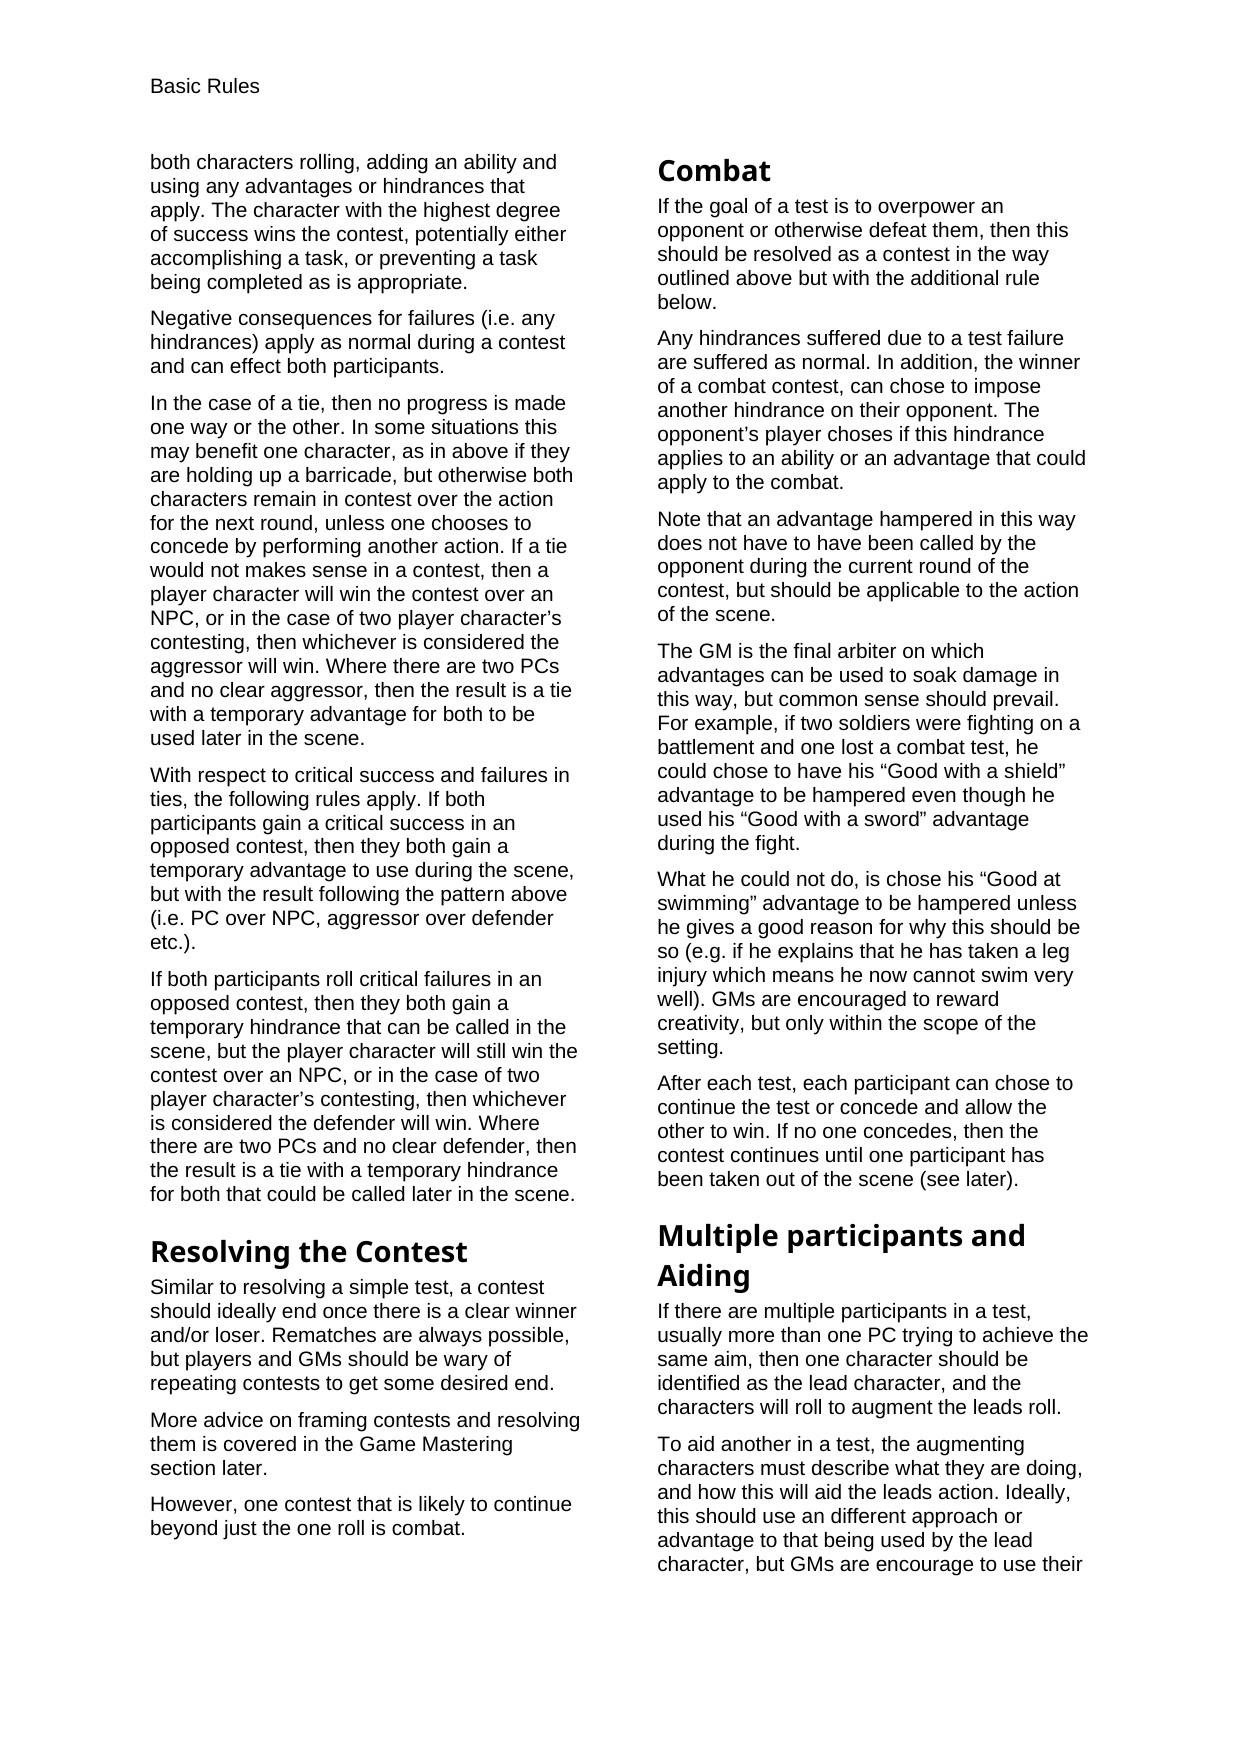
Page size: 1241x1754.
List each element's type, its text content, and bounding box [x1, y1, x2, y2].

text More advice on framing contests and resolving them is covered in the Game Mastering section later. [150, 1407, 583, 1479]
text If there are multiple participants in a test, usually more than one PC trying to achieve the same aim, then one character should be identified as the lead character, and the characters will roll to augment the leads roll. [657, 1299, 1090, 1419]
text Negative consequences for failures (i.e. any hindrances) apply as normal during a contest and can effect both participants. [150, 306, 583, 378]
text With respect to critical success and failures in ties, the following rules apply. If both participants gain a critical success in an opposed contest, then they both gain a temporary advantage to use during the scene, but with the result following the pattern above (i.e. PC over NPC, aggressor over defender etc.). [150, 762, 583, 954]
subtitle Multiple participants and Aiding [657, 1216, 1090, 1295]
text However, one contest that is likely to continue beyond just the one roll is combat. [150, 1492, 583, 1540]
text In the case of a tie, then no progress is made one way or the other. In some situations this may benefit one character, as in above if they are holding up a barricade, but otherwise both characters remain in contest over the action for the next round, unless one chooses to concede by performing another action. If a tie would not makes sense in a contest, then a player character will win the contest over an NPC, or in the case of two player character’s contesting, then whichever is considered the aggressor will win. Where there are two PCs and no clear aggressor, then the result is a tie with a temporary advantage for both to be used later in the scene. [150, 391, 583, 750]
subtitle Combat [657, 150, 1090, 190]
text What he could not do, is chose his “Good at swimming” advantage to be hampered unless he gives a good reason for why this should be so (e.g. if he explains that he has taken a leg injury which means he now cannot swim very well). GMs are encouraged to reward creativity, but only within the scope of the setting. [657, 867, 1090, 1058]
subtitle Resolving the Contest [150, 1231, 583, 1271]
text Any hindrances suffered due to a test failure are suffered as normal. In addition, the winner of a combat contest, can chose to impose another hindrance on their opponent. The opponent’s player choses if this hindrance applies to an ability or an advantage that could apply to the combat. [657, 326, 1090, 494]
text Note that an advantage hampered in this way does not have to have been called by the opponent during the current round of the contest, but should be applicable to the action of the scene. [657, 506, 1090, 626]
text The GM is the final arbiter on which advantages can be used to soak damage in this way, but common sense should prevail. For example, if two soldiers were fighting on a battlement and one lost a combat test, he could chose to have his “Good with a shield” advantage to be hampered even though he used his “Good with a sword” advantage during the fight. [657, 639, 1090, 854]
text Similar to resolving a simple test, a contest should ideally end once there is a clear winner and/or loser. Rematches are always possible, but players and GMs should be wary of repeating contests to get some desired end. [150, 1275, 583, 1395]
text If the goal of a test is to overpower an opponent or otherwise defeat them, then this should be resolved as a contest in the way outlined above but with the additional rule below. [657, 194, 1090, 314]
text After each test, each participant can chose to continue the test or concede and allow the other to win. If no one concedes, then the contest continues until one participant has been taken out of the scene (see later). [657, 1071, 1090, 1191]
text If both participants roll critical failures in an opposed contest, then they both gain a temporary hindrance that can be called in the scene, but the player character will still win the contest over an NPC, or in the case of two player character’s contesting, then whichever is considered the defender will win. Where there are two PCs and no clear defender, then the result is a tie with a temporary hindrance for both that could be called later in the scene. [150, 967, 583, 1206]
